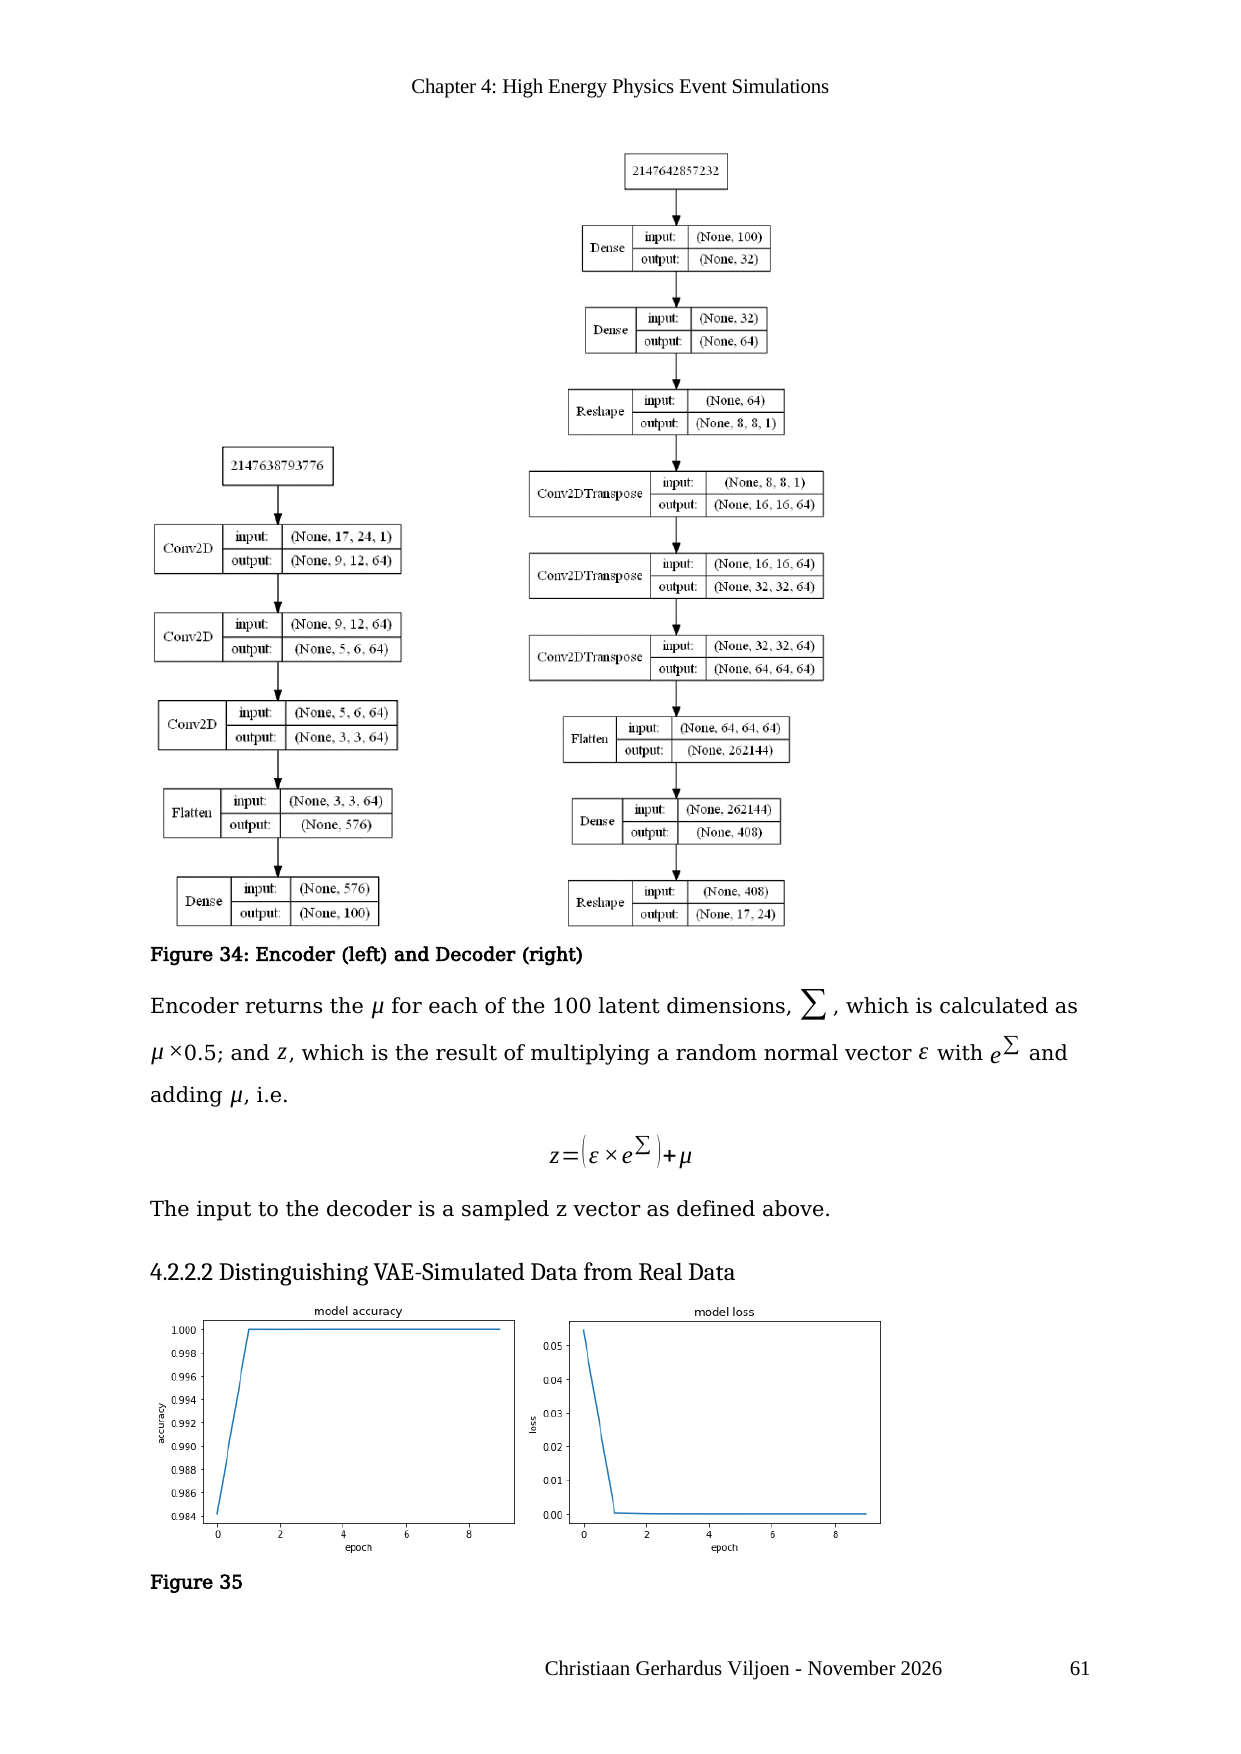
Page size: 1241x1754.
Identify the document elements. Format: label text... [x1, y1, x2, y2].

picture [150, 1299, 888, 1558]
subtitle Distinguishing VAE-Simulated Data from Real Data [150, 1258, 1090, 1287]
text The input to the decoder is a sampled z vector as defined above. [150, 1196, 1090, 1221]
picture [525, 150, 827, 930]
text Encoder returns the for each of the 100 latent dimensions, , which is calculated as 0.5; and , which is the result of multiplying a random normal vector with and adding , i.e. [150, 988, 1090, 1109]
picture [150, 442, 405, 930]
